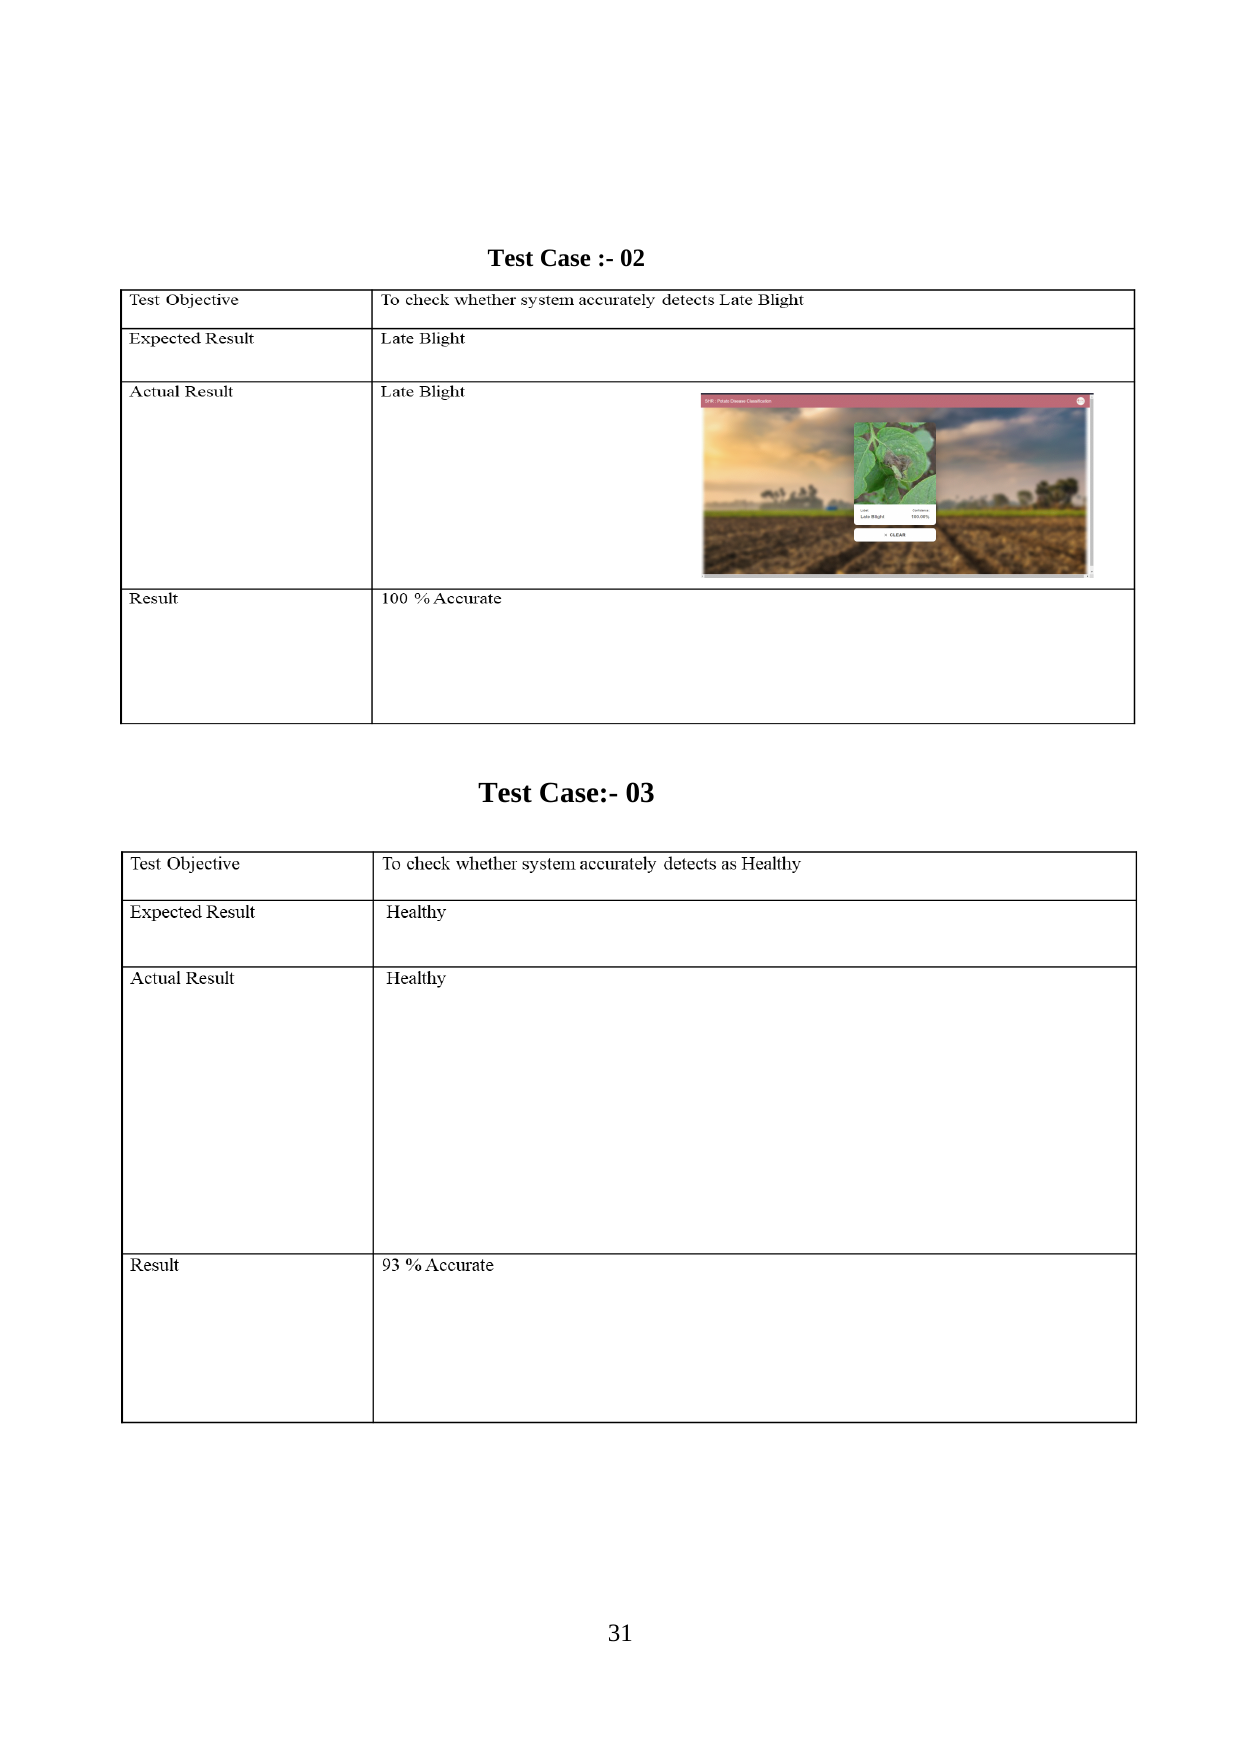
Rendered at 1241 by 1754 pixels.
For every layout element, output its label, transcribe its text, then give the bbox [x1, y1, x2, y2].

text Test Case:- 03 [150, 775, 1157, 809]
picture [119, 286, 1136, 725]
picture [120, 846, 1138, 1424]
text Test Case :- 02 [150, 243, 1157, 272]
